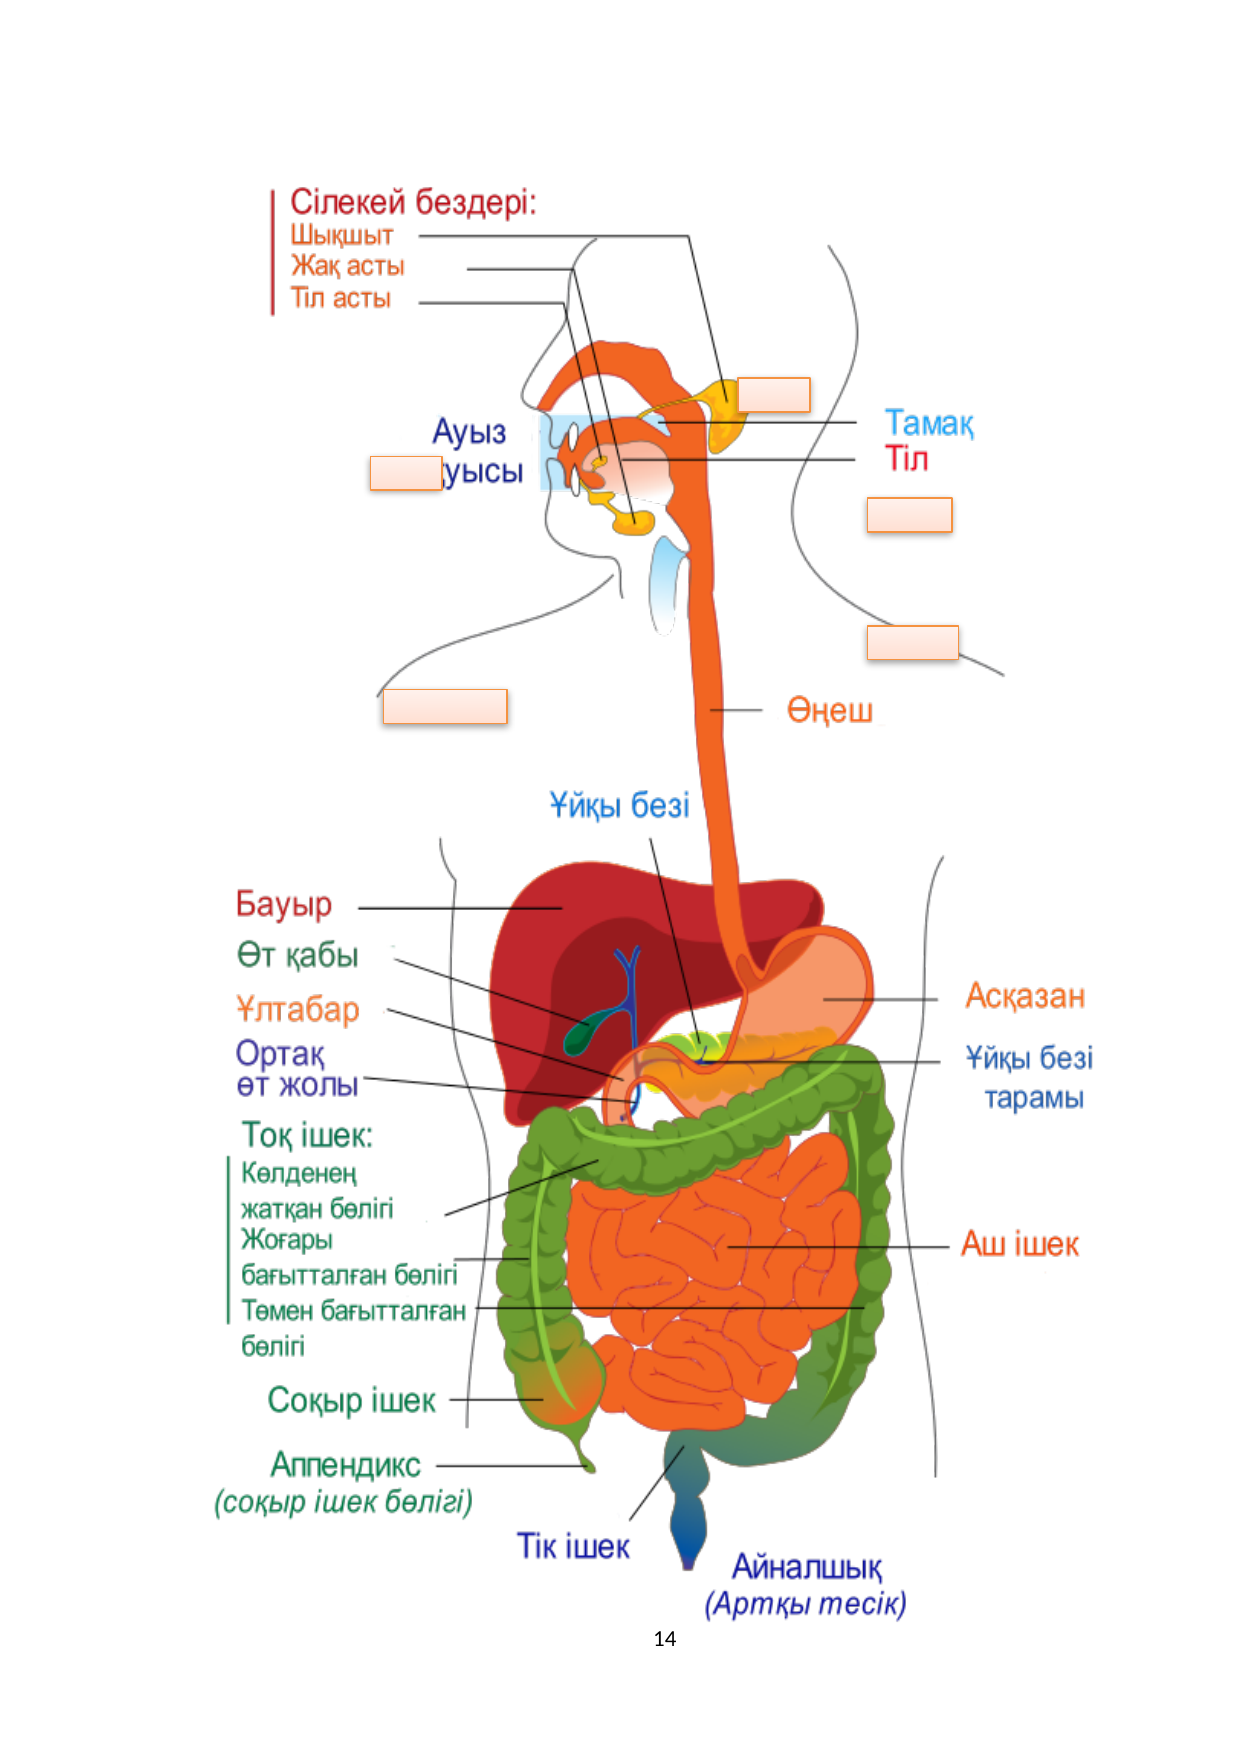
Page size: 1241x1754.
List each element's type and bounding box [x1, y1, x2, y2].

picture [177, 118, 1161, 1625]
